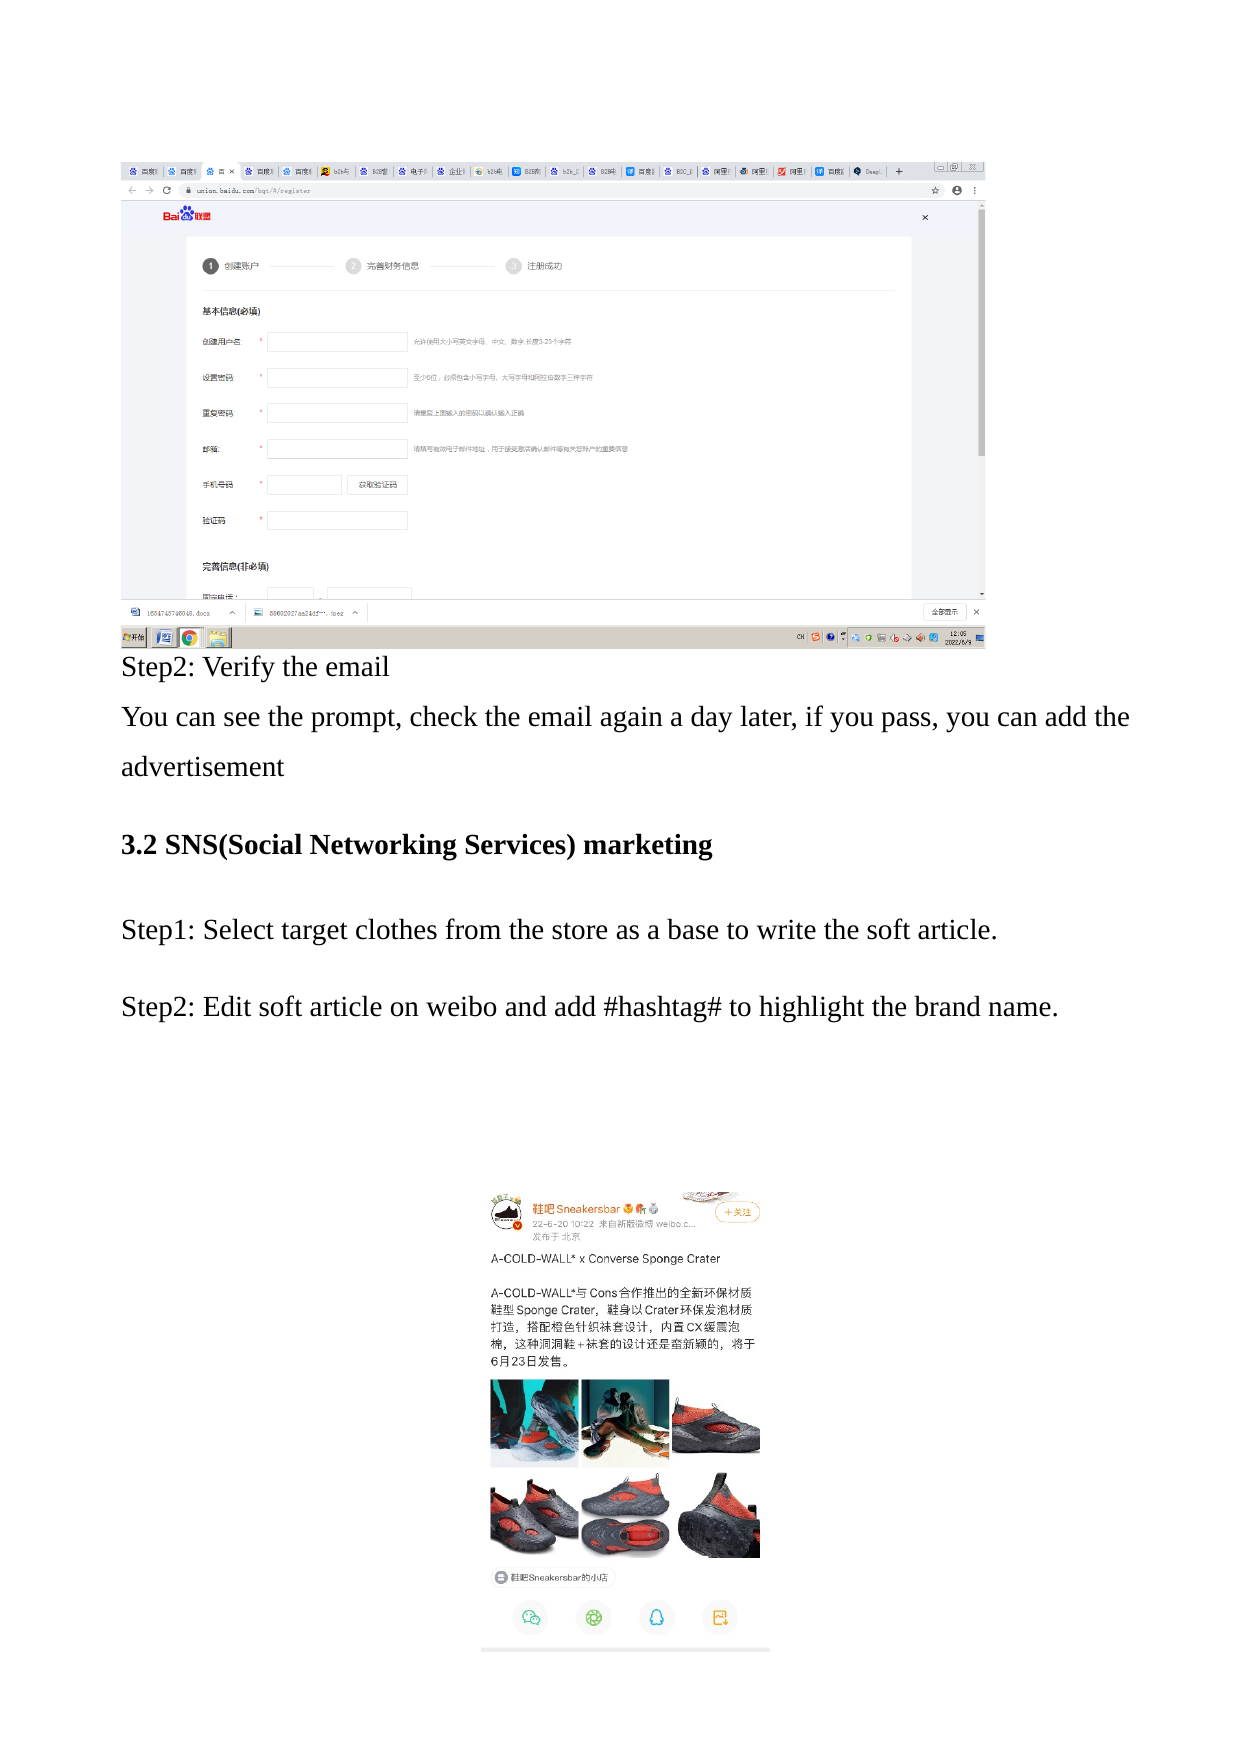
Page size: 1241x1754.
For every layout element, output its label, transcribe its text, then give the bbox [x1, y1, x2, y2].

text Step2: Edit soft article on weibo and add #hashtag# to highlight the brand name. [121, 989, 1186, 1023]
text You can see the prompt, check the email again a day later, if you pass, you can add the advertisement [121, 699, 1240, 783]
picture [480, 1192, 770, 1652]
text Step2: Verify the email [121, 649, 1240, 682]
text 3.2 SNS(Social Networking Services) marketing [121, 827, 1186, 861]
text Step1: Select target clothes from the store as a base to write the soft article. [121, 912, 1186, 946]
picture [120, 162, 986, 649]
